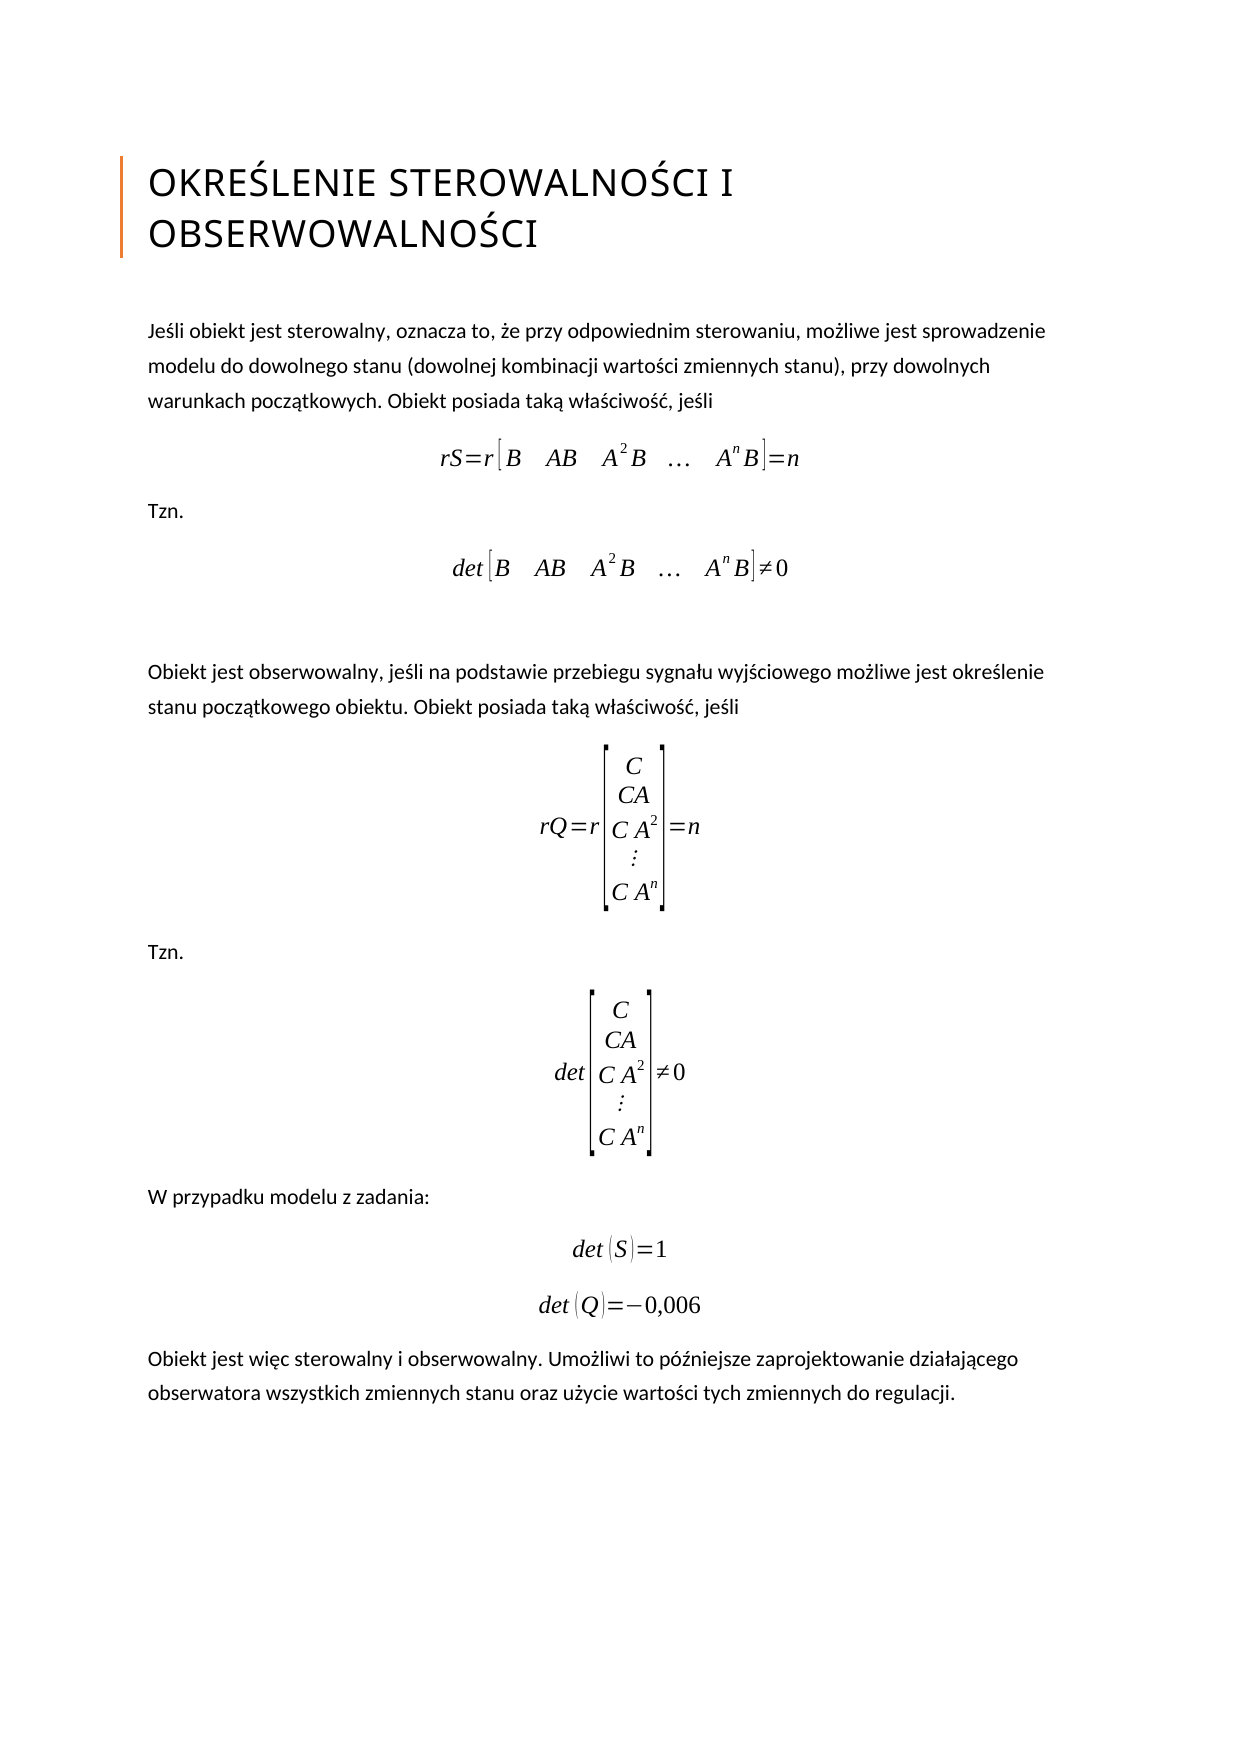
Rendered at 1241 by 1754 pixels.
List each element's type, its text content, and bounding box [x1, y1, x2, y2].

text Tzn. [148, 938, 1093, 965]
text Tzn. [148, 497, 1093, 524]
text W przypadku modelu z zadania: [148, 1183, 1093, 1210]
text Obiekt jest obserwowalny, jeśli na podstawie przebiegu sygnału wyjściowego możliwe jest określenie stanu początkowego obiektu. Obiekt posiada taką właściwość, jeśli [148, 658, 1093, 720]
text Obiekt jest więc sterowalny i obserwowalny. Umożliwi to późniejsze zaprojektowanie działającego obserwatora wszystkich zmiennych stanu oraz użycie wartości tych zmiennych do regulacji. [148, 1345, 1093, 1406]
text Jeśli obiekt jest sterowalny, oznacza to, że przy odpowiednim sterowaniu, możliwe jest sprowadzenie modelu do dowolnego stanu (dowolnej kombinacji wartości zmiennych stanu), przy dowolnych warunkach początkowych. Obiekt posiada taką właściwość, jeśli [148, 318, 1093, 413]
subtitle Określenie sterowalności i obserwowalności [123, 156, 1093, 258]
